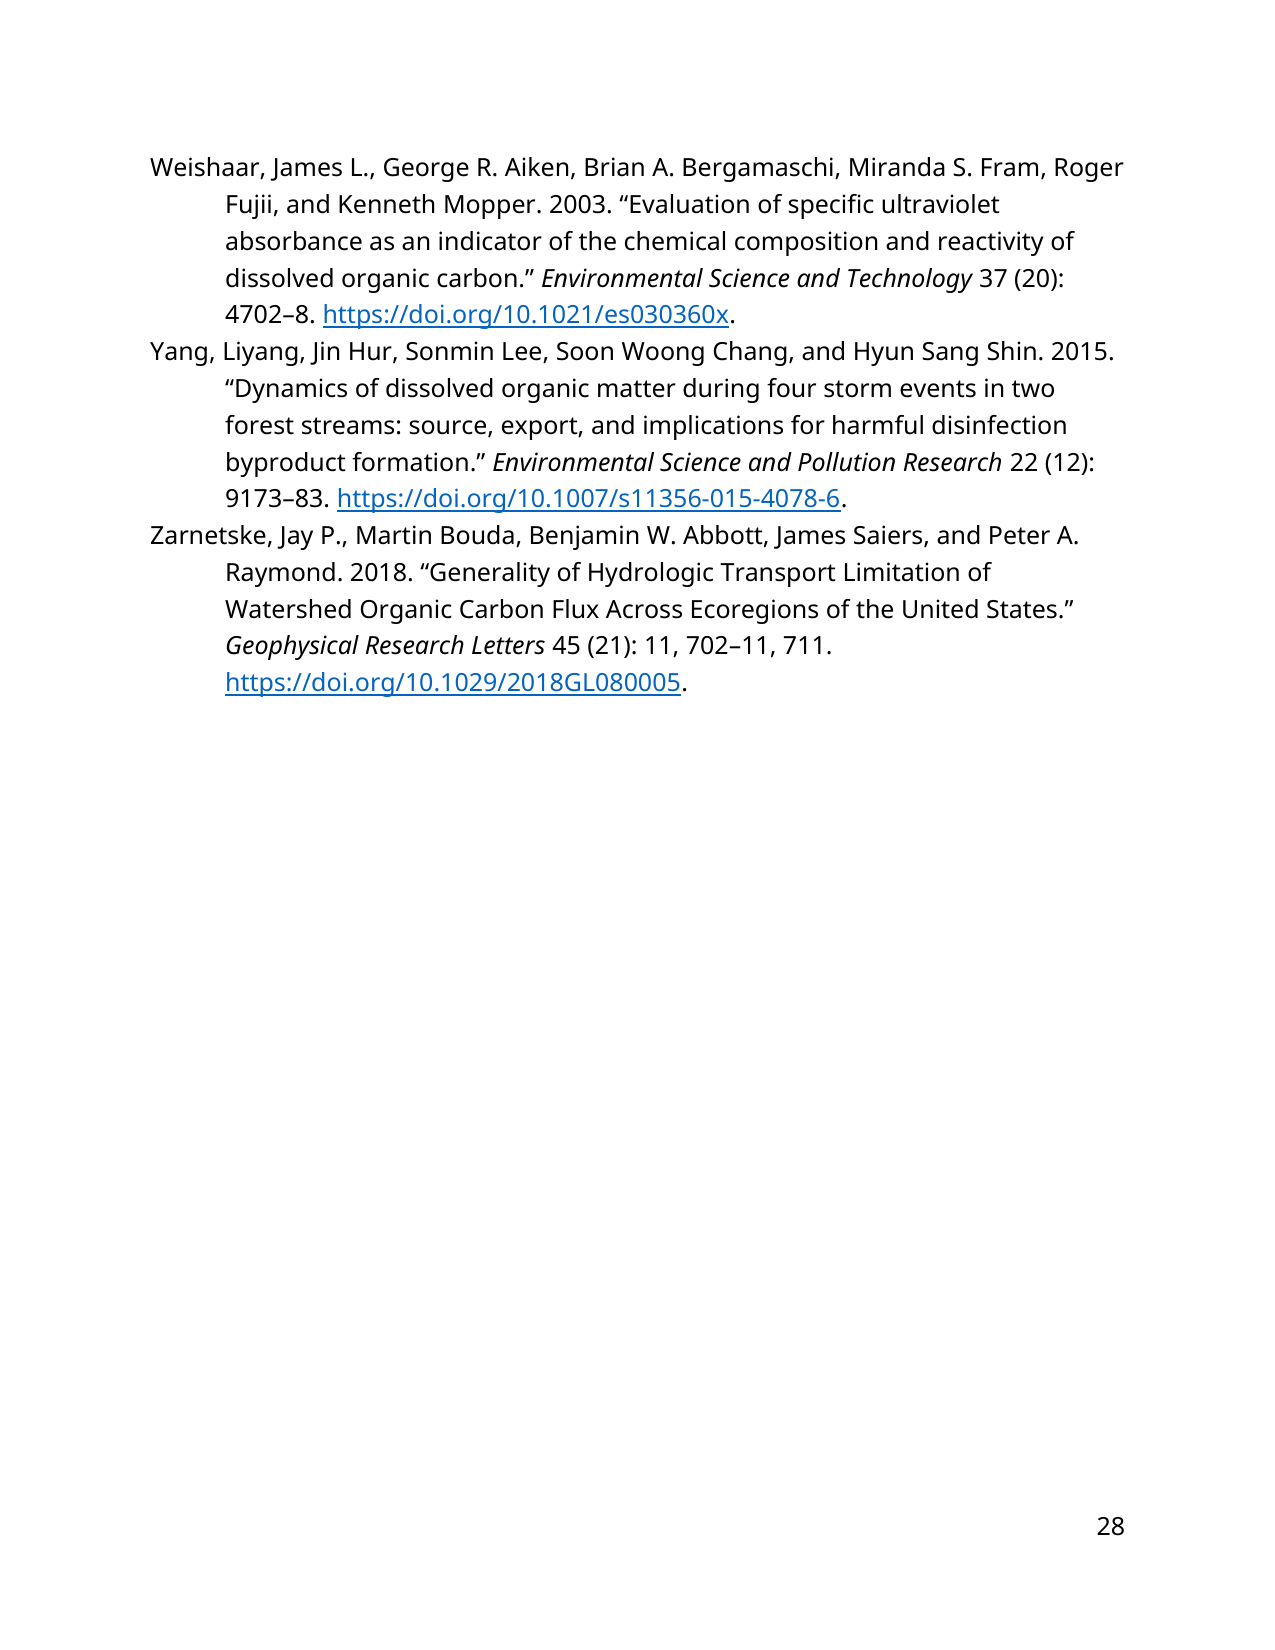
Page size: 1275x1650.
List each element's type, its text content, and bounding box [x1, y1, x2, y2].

text Yang, Liyang, Jin Hur, Sonmin Lee, Soon Woong Chang, and Hyun Sang Shin. 2015. “Dynamics of dissolved organic matter during four storm events in two forest streams: source, export, and implications for harmful disinfection byproduct formation.” Environmental Science and Pollution Research 22 (12): 9173–83. https://doi.org/10.1007/s11356-015-4078-6. [150, 334, 1125, 515]
text Zarnetske, Jay P., Martin Bouda, Benjamin W. Abbott, James Saiers, and Peter A. Raymond. 2018. “Generality of Hydrologic Transport Limitation of Watershed Organic Carbon Flux Across Ecoregions of the United States.” Geophysical Research Letters 45 (21): 11, 702–11, 711. https://doi.org/10.1029/2018GL080005. [150, 518, 1125, 699]
text Weishaar, James L., George R. Aiken, Brian A. Bergamaschi, Miranda S. Fram, Roger Fujii, and Kenneth Mopper. 2003. “Evaluation of specific ultraviolet absorbance as an indicator of the chemical composition and reactivity of dissolved organic carbon.” Environmental Science and Technology 37 (20): 4702–8. https://doi.org/10.1021/es030360x. [150, 150, 1125, 331]
